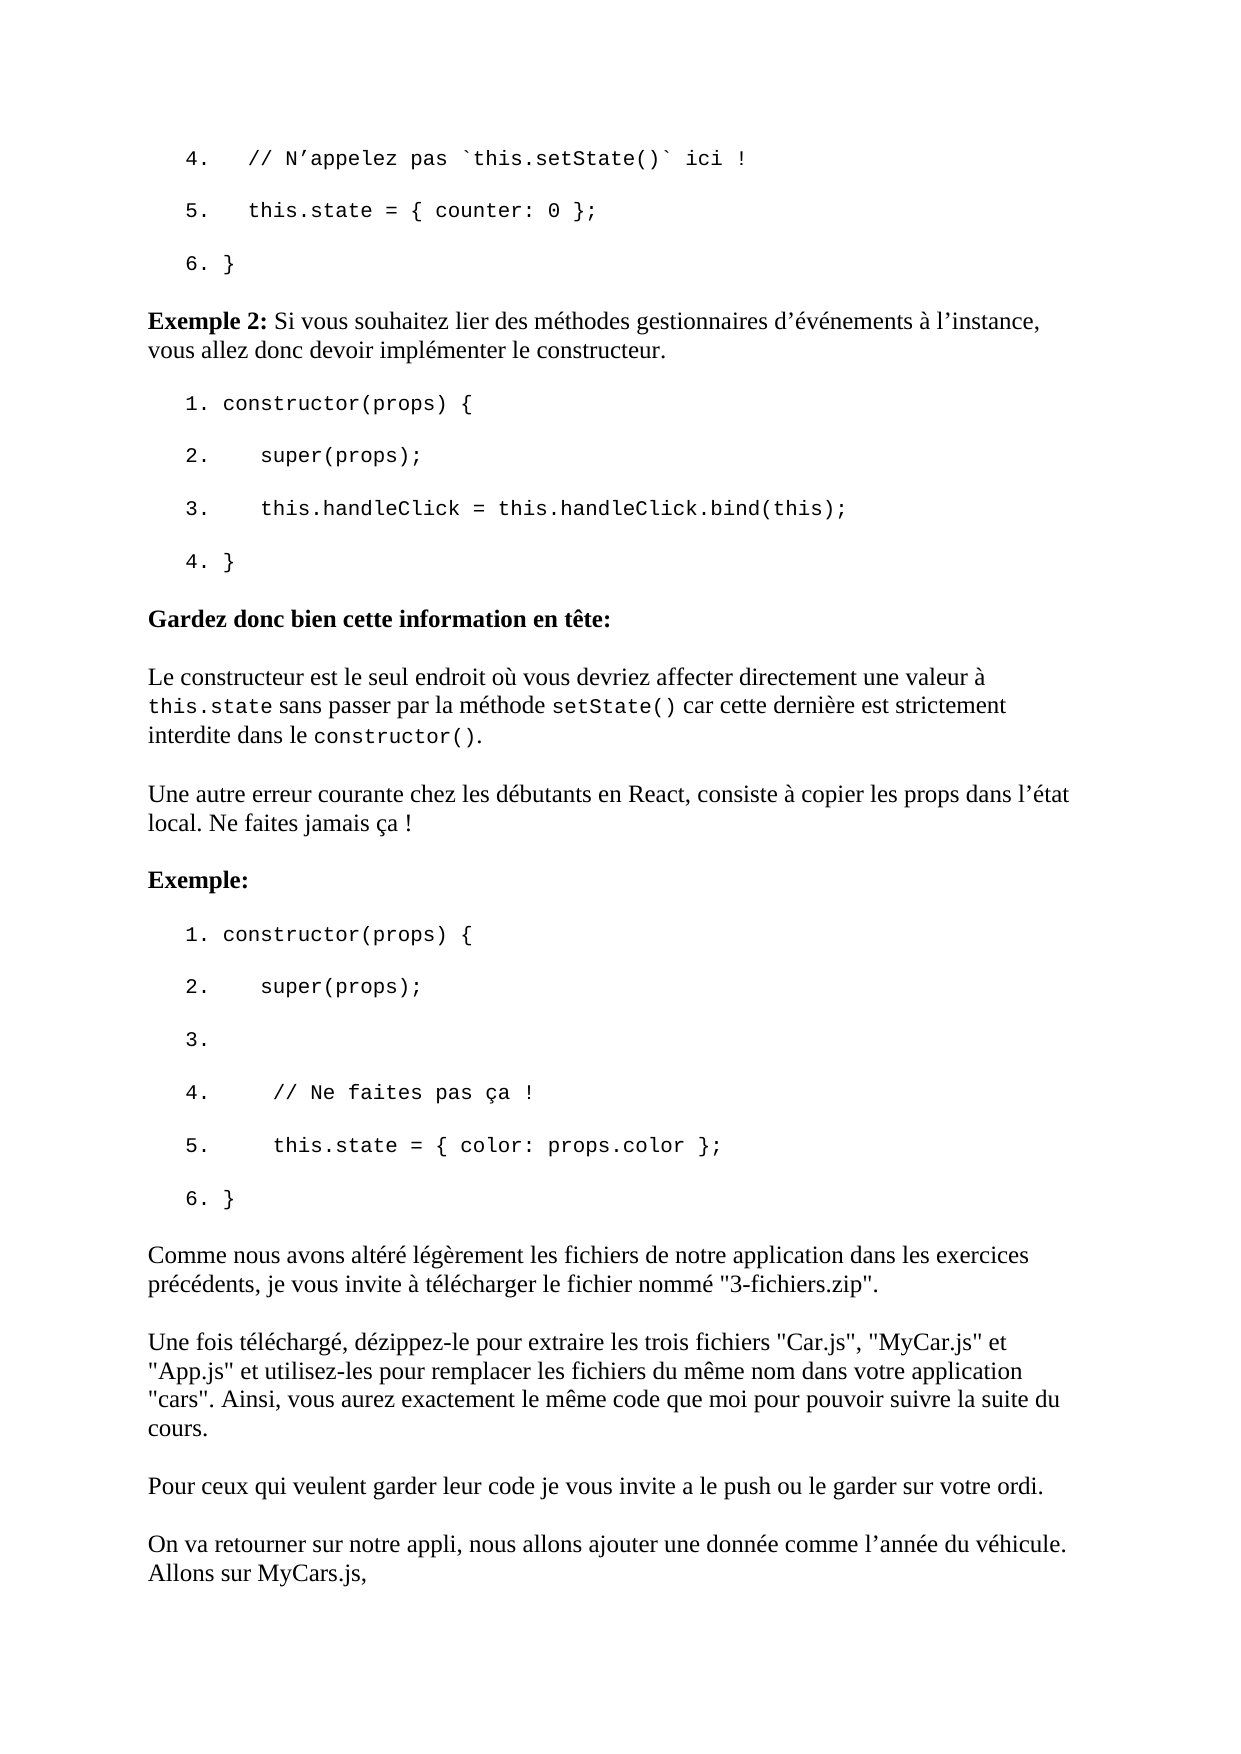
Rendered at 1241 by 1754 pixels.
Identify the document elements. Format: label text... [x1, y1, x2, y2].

text Gardez donc bien cette information en tête: [148, 604, 1093, 633]
text Exemple: [148, 866, 1093, 894]
text On va retourner sur notre appli, nous allons ajouter une donnée comme l’année du véhicule. Allons sur MyCars.js, [148, 1529, 1093, 1587]
text Pour ceux qui veulent garder leur code je vous invite a le push ou le garder sur votre ordi. [148, 1471, 1093, 1500]
list super(props); [185, 976, 1093, 1000]
list constructor(props) { [185, 923, 1093, 947]
list } [185, 1188, 1093, 1211]
list super(props); [185, 446, 1093, 469]
list } [185, 551, 1093, 575]
text Le constructeur est le seul endroit où vous devriez affecter directement une valeur à this.state sans passer par la méthode setState() car cette dernière est strictement interdite dans le constructor(). [148, 662, 1093, 750]
text Comme nous avons altéré légèrement les fichiers de notre application dans les exercices précédents, je vous invite à télécharger le fichier nommé "3-fichiers.zip". [148, 1240, 1093, 1298]
list this.state = { color: props.color }; [185, 1135, 1093, 1158]
text Exemple 2: Si vous souhaitez lier des méthodes gestionnaires d’événements à l’instance, vous allez donc devoir implémenter le constructeur. [148, 306, 1093, 363]
list // N’appelez pas `this.setState()` ici ! [185, 148, 1093, 171]
list } [185, 253, 1093, 277]
text Une autre erreur courante chez les débutants en React, consiste à copier les props dans l’état local. Ne faites jamais ça ! [148, 779, 1093, 836]
list this.state = { counter: 0 }; [185, 200, 1093, 224]
list constructor(props) { [185, 393, 1093, 416]
text Une fois téléchargé, dézippez-le pour extraire les trois fichiers "Car.js", "MyCar.js" et "App.js" et utilisez-les pour remplacer les fichiers du même nom dans votre application "cars". Ainsi, vous aurez exactement le même code que moi pour pouvoir suivre la suite du cours. [148, 1327, 1093, 1442]
list this.handleClick = this.handleClick.bind(this); [185, 498, 1093, 522]
list // Ne faites pas ça ! [185, 1082, 1093, 1106]
